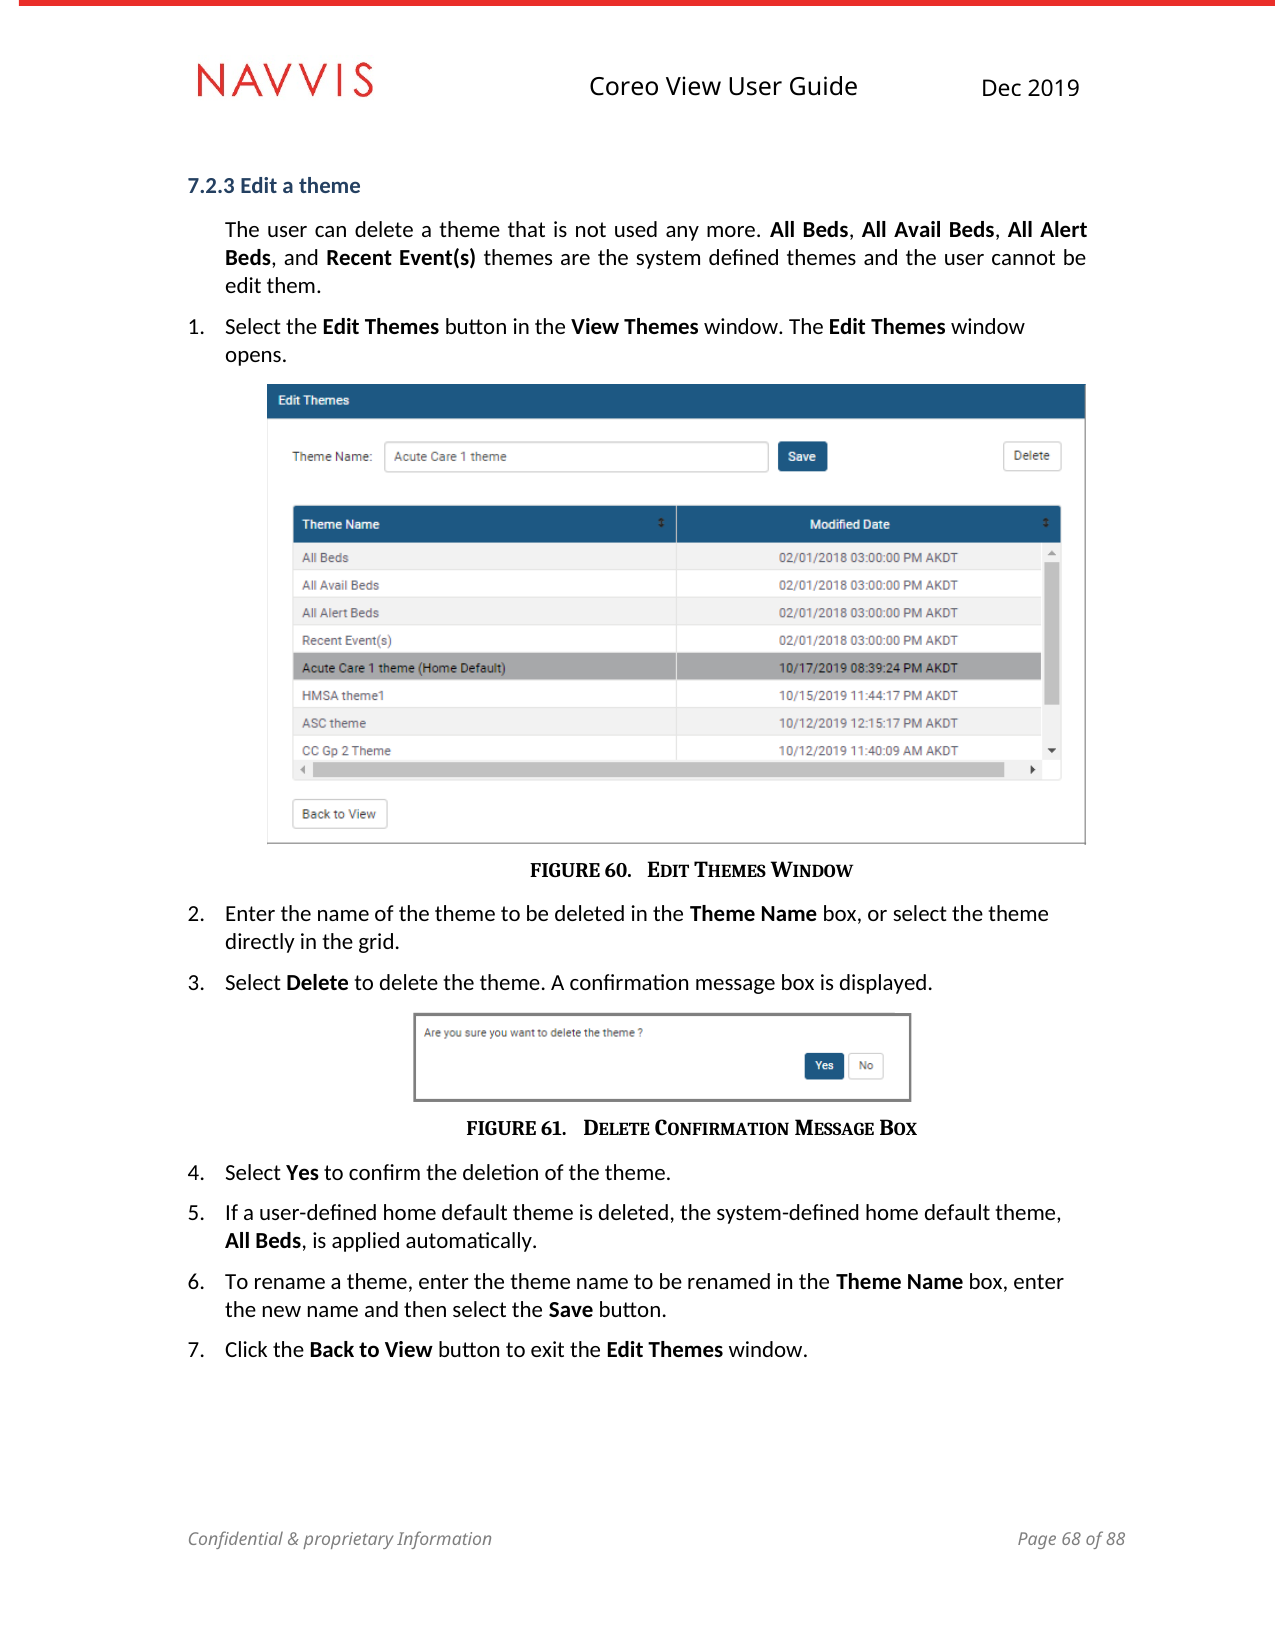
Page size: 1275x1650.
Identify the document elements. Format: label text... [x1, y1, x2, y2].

list Select Delete to delete the theme. A confirmation message box is displayed. [187, 968, 1087, 996]
subtitle Edit a theme [187, 171, 1087, 199]
picture [413, 1012, 912, 1103]
text Delete Confirmation Message Box [296, 1115, 1087, 1141]
list To rename a theme, enter the theme name to be renamed in the Theme Name box, enter the new name and then select the Save button. [187, 1267, 1087, 1323]
list Click the Back to View button to exit the Edit Themes window. [187, 1335, 1087, 1363]
picture [187, 55, 383, 104]
list Enter the name of the theme to be deleted in the Theme Name box, or select the theme directly in the grid. [187, 899, 1087, 956]
text Edit Themes Window [296, 857, 1087, 883]
text The user can delete a theme that is not used any more. All Beds, All Avail Beds, All Alert Beds, and Recent Event(s) themes are the system defined themes and the user cannot be edit them. [225, 216, 1087, 299]
list Select Yes to confirm the deletion of the theme. [187, 1158, 1087, 1186]
picture [267, 384, 1087, 845]
list If a user-defined home default theme is deleted, the system-defined home default theme, All Beds, is applied automatically. [187, 1198, 1087, 1254]
list Select the Edit Themes button in the View Themes window. The Edit Themes window opens. [187, 312, 1087, 368]
